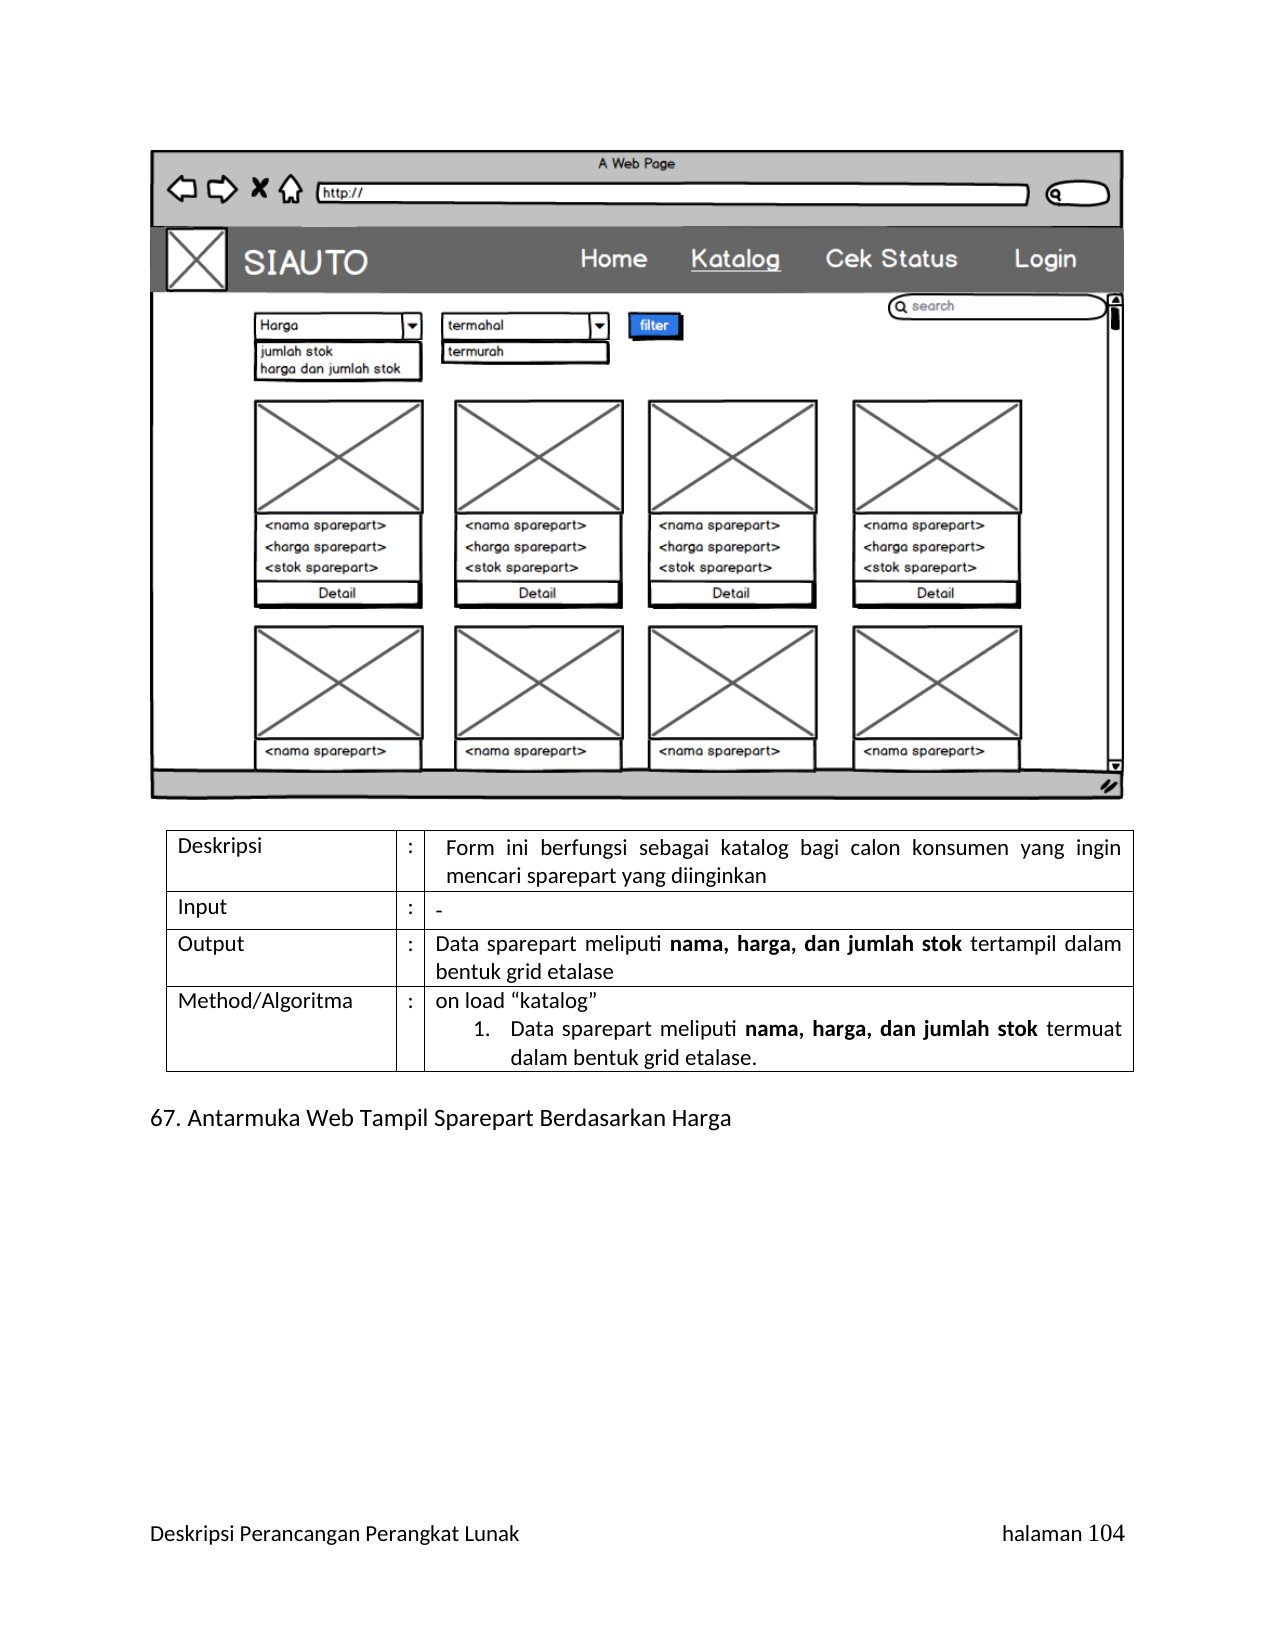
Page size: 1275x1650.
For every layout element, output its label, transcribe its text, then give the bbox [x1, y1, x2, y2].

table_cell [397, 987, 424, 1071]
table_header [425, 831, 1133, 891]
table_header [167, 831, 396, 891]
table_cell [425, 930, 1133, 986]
picture [150, 150, 1124, 800]
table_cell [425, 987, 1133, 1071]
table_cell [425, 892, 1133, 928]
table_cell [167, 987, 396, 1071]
list Antarmuka Web Tampil Sparepart Berdasarkan Harga [150, 1102, 1125, 1133]
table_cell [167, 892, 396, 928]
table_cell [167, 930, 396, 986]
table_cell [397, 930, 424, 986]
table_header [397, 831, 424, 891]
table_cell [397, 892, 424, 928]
